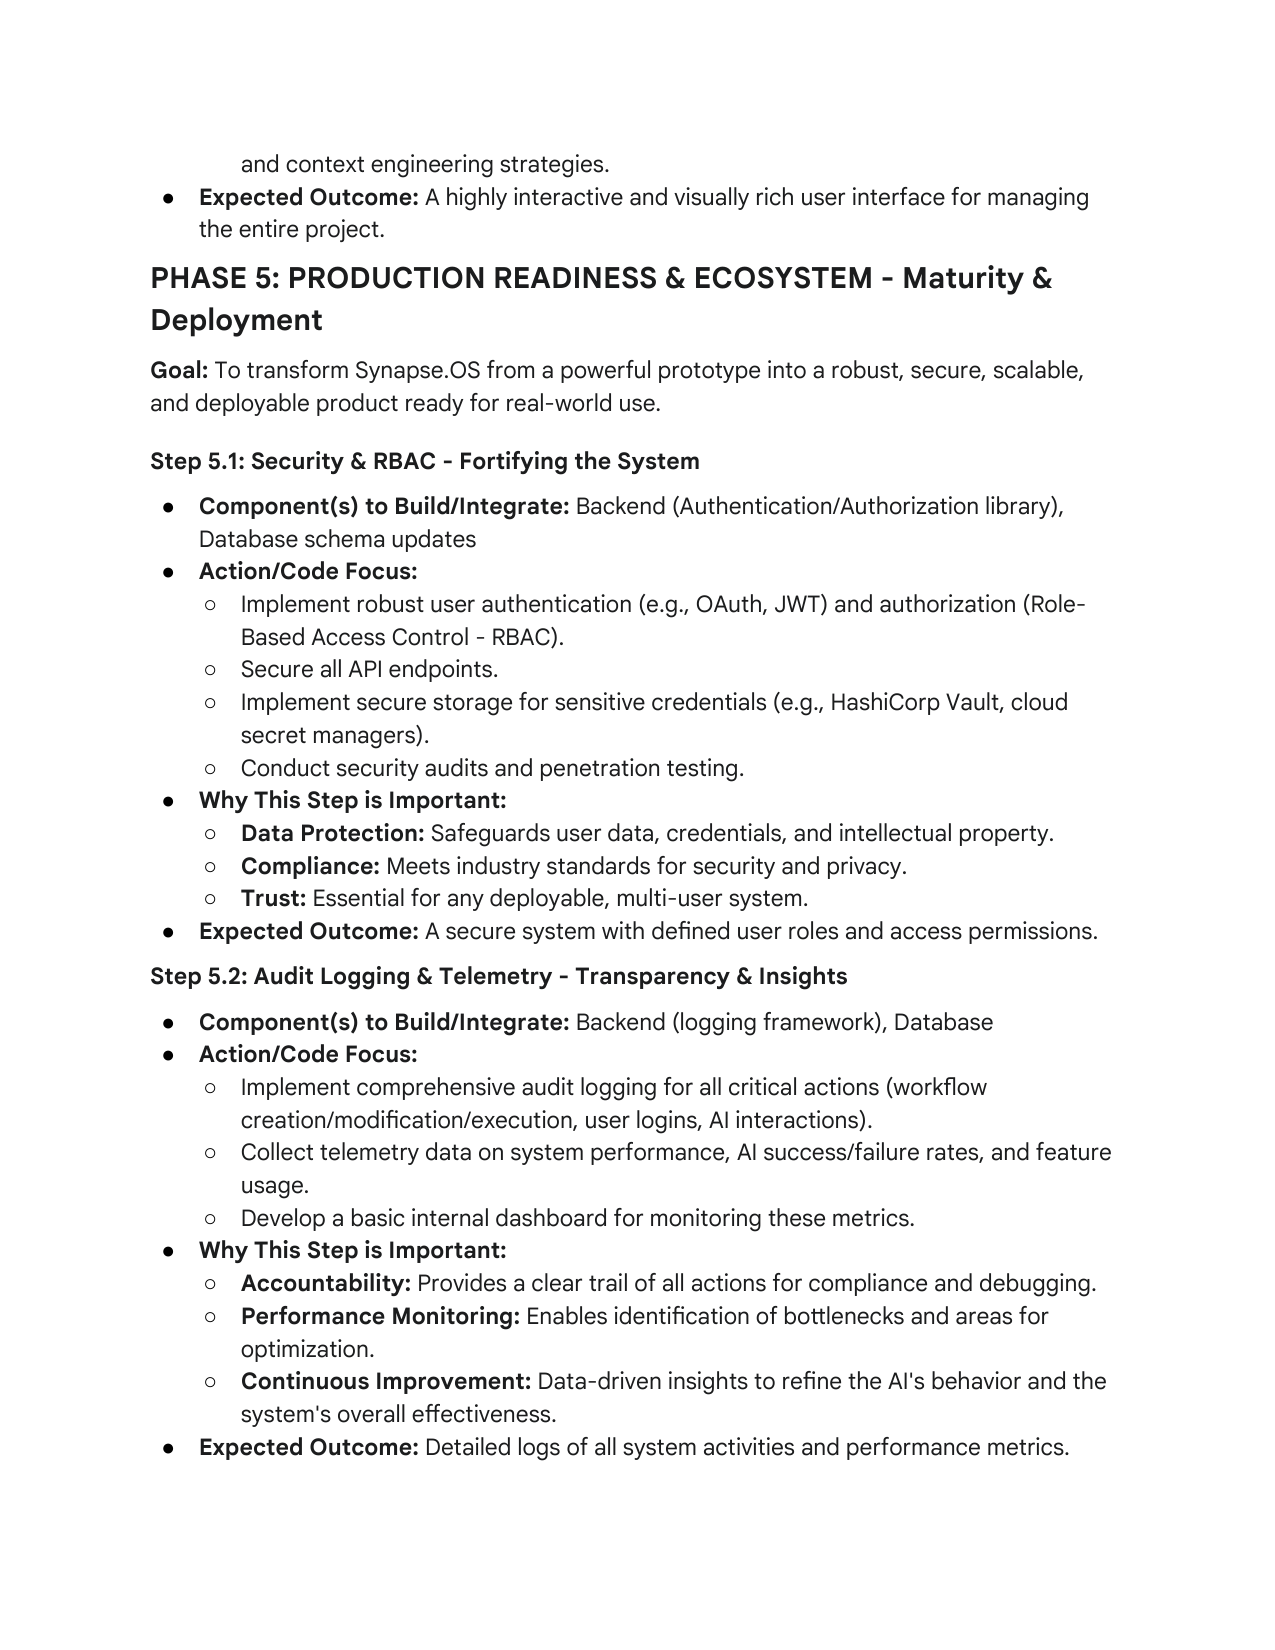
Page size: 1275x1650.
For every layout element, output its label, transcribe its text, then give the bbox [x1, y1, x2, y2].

list Action/Code Focus: [161, 1040, 1125, 1069]
list Component(s) to Build/Integrate: Backend (Authentication/Authorization library), Database schema updates [161, 492, 1125, 553]
list Implement robust user authentication (e.g., OAuth, JWT) and authorization (Role-Based Access Control - RBAC). [203, 590, 1125, 652]
list Conduct security audits and penetration testing. [203, 754, 1125, 782]
list Component(s) to Build/Integrate: Backend (logging framework), Database [161, 1008, 1125, 1036]
list Data Protection: Safeguards user data, credentials, and intellectual property. [203, 819, 1125, 848]
list Develop a basic internal dashboard for monitoring these metrics. [203, 1204, 1125, 1233]
list Performance Monitoring: Enables identification of bottlenecks and areas for optimization. [203, 1302, 1125, 1363]
text Goal: To transform Synapse.OS from a powerful prototype into a robust, secure, scalable, and deployable product ready for real-world use. [150, 356, 1125, 418]
list Implement comprehensive audit logging for all critical actions (workflow creation/modification/execution, user logins, AI interactions). [203, 1073, 1125, 1134]
list Collect telemetry data on system performance, AI success/failure rates, and feature usage. [203, 1138, 1125, 1200]
list Expected Outcome: Detailed logs of all system activities and performance metrics. [161, 1433, 1125, 1462]
list Why This Step is Important: [161, 786, 1125, 815]
list Accountability: Provides a clear trail of all actions for compliance and debugging. [203, 1269, 1125, 1298]
text Step 5.1: Security & RBAC - Fortifying the System [150, 447, 1125, 476]
list Why This Step is Important: [161, 1237, 1125, 1265]
list Compliance: Meets industry standards for security and privacy. [203, 852, 1125, 881]
subtitle PHASE 5: PRODUCTION READINESS & ECOSYSTEM - Maturity & Deployment [150, 261, 1125, 339]
list Trust: Essential for any deployable, multi-user system. [203, 884, 1125, 913]
text Step 5.2: Audit Logging & Telemetry - Transparency & Insights [150, 962, 1125, 991]
list Continuous Improvement: Data-driven insights to refine the AI's behavior and the system's overall effectiveness. [203, 1367, 1125, 1429]
list Expected Outcome: A secure system with defined user roles and access permissions. [161, 917, 1125, 946]
list Action/Code Focus: [161, 557, 1125, 586]
list Secure all API endpoints. [203, 656, 1125, 684]
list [203, 150, 1125, 179]
list Expected Outcome: A highly interactive and visually rich user interface for managing the entire project. [161, 183, 1125, 244]
list Implement secure storage for sensitive credentials (e.g., HashiCorp Vault, cloud secret managers). [203, 688, 1125, 750]
